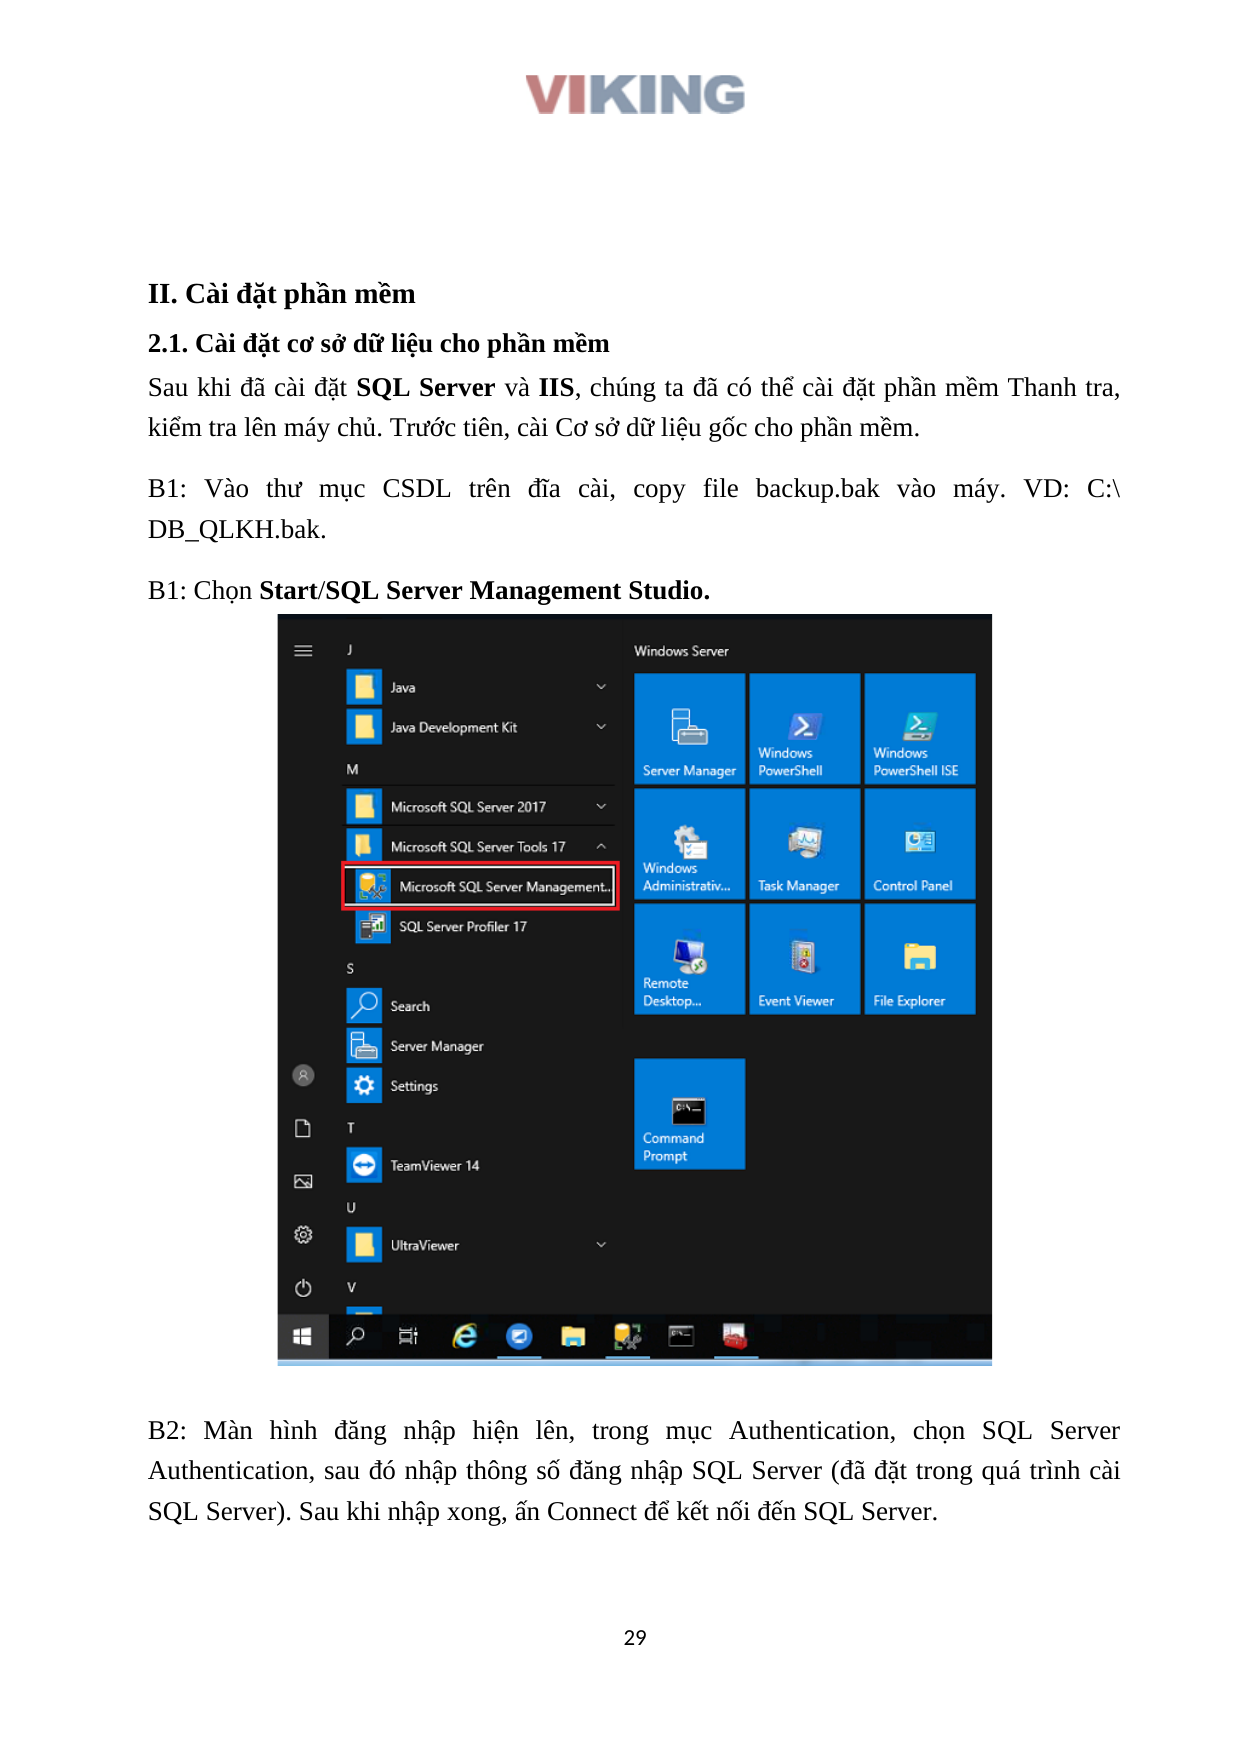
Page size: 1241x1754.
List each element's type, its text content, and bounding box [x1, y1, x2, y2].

picture [525, 75, 745, 114]
text B1: Chọn Start/SQL Server Management Studio. [148, 574, 1122, 605]
subtitle 2.1. Cài đặt cơ sở dữ liệu cho phần mềm [148, 327, 1122, 358]
picture [277, 614, 993, 1366]
text B1: Vào thư mục CSDL trên đĩa cài, copy file backup.bak vào máy. VD: C:\ DB_QLKH.bak. [148, 472, 1122, 544]
text Sau khi đã cài đặt SQL Server và IIS, chúng ta đã có thể cài đặt phần mềm Thanh tra, kiểm tra lên máy chủ. Trước tiên, cài Cơ sở dữ liệu gốc cho phần mềm. [148, 371, 1122, 442]
text B2: Màn hình đăng nhập hiện lên, trong mục Authentication, chọn SQL Server Authentication, sau đó nhập thông số đăng nhập SQL Server (đã đặt trong quá trình cài SQL Server). Sau khi nhập xong, ấn Connect để kết nối đến SQL Server. [148, 1414, 1122, 1526]
subtitle II. Cài đặt phần mềm [148, 276, 1122, 310]
